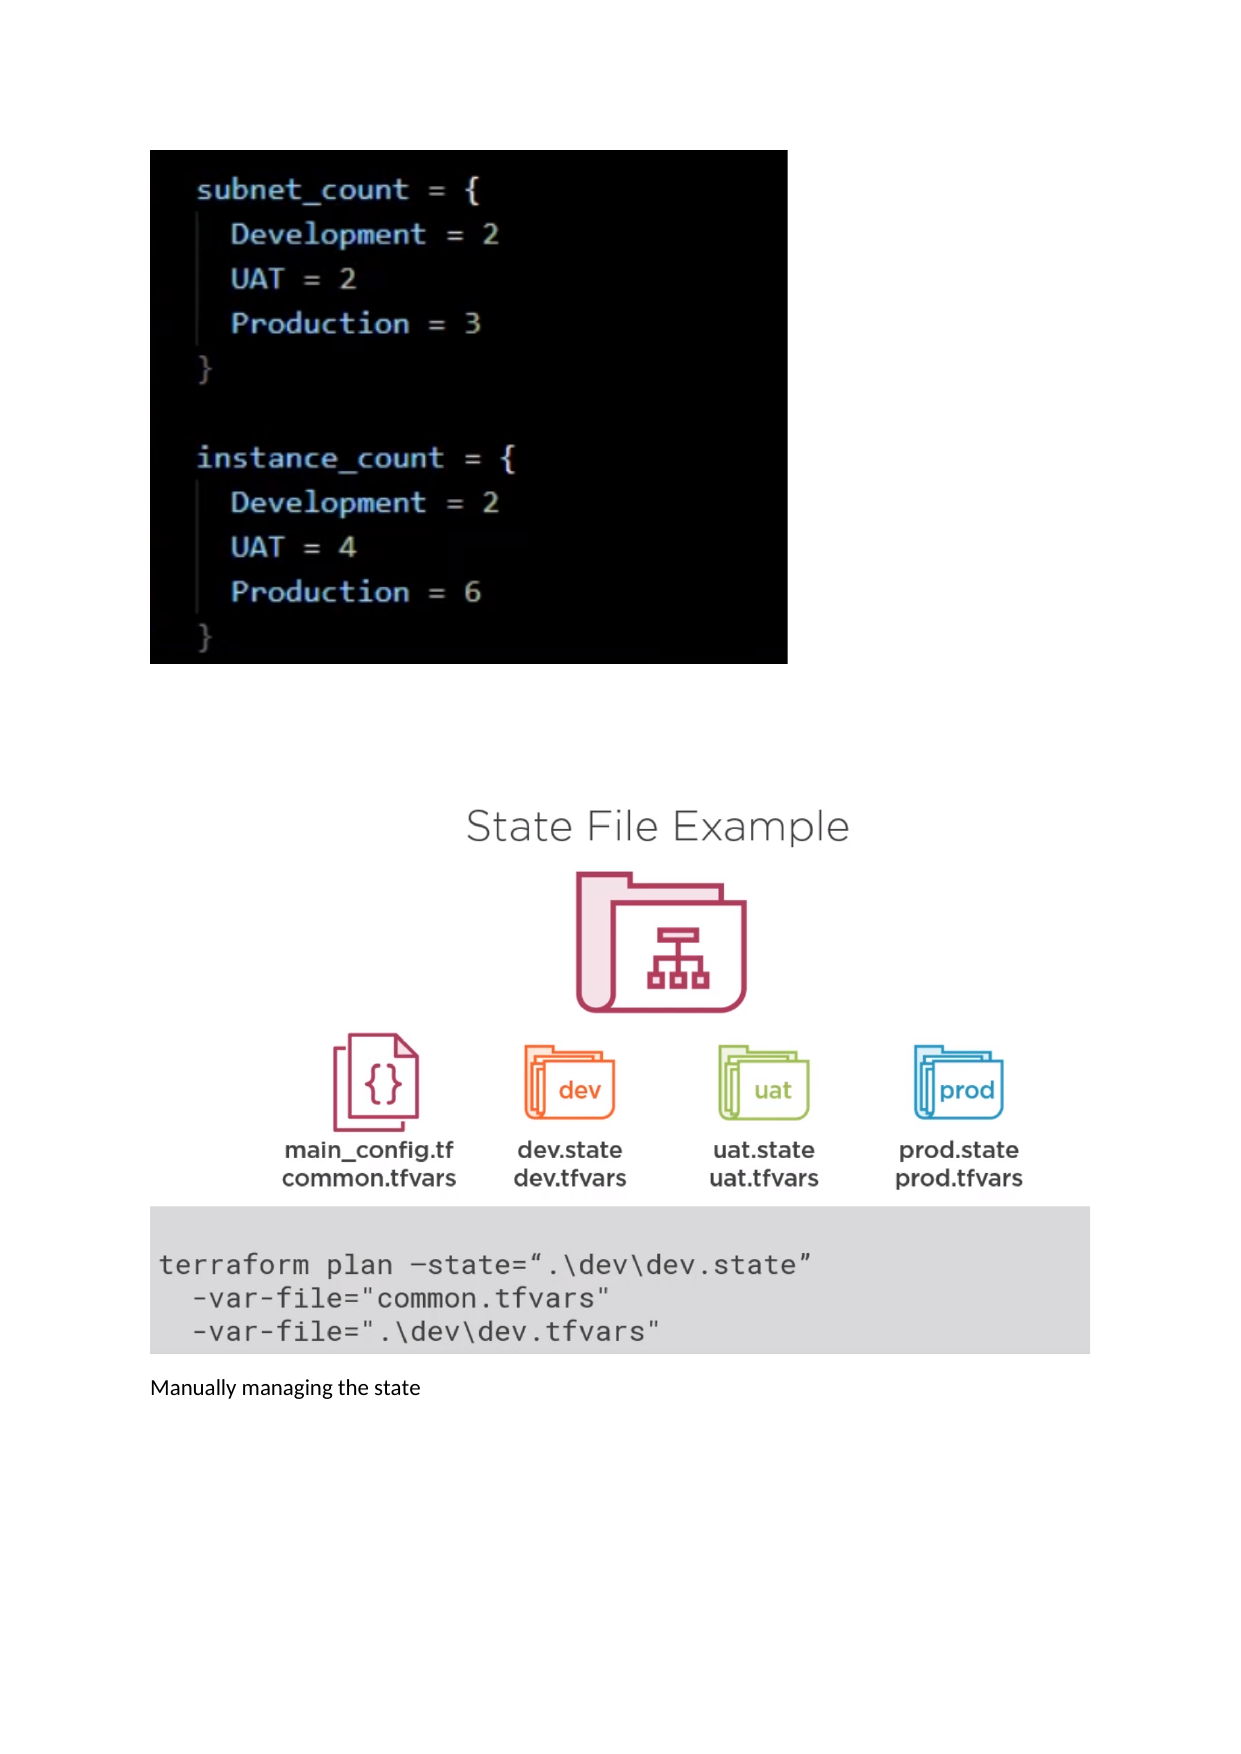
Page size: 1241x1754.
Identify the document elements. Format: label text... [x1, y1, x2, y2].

text Manually managing the state [150, 1373, 1090, 1401]
picture [150, 150, 788, 664]
picture [150, 776, 1091, 1354]
